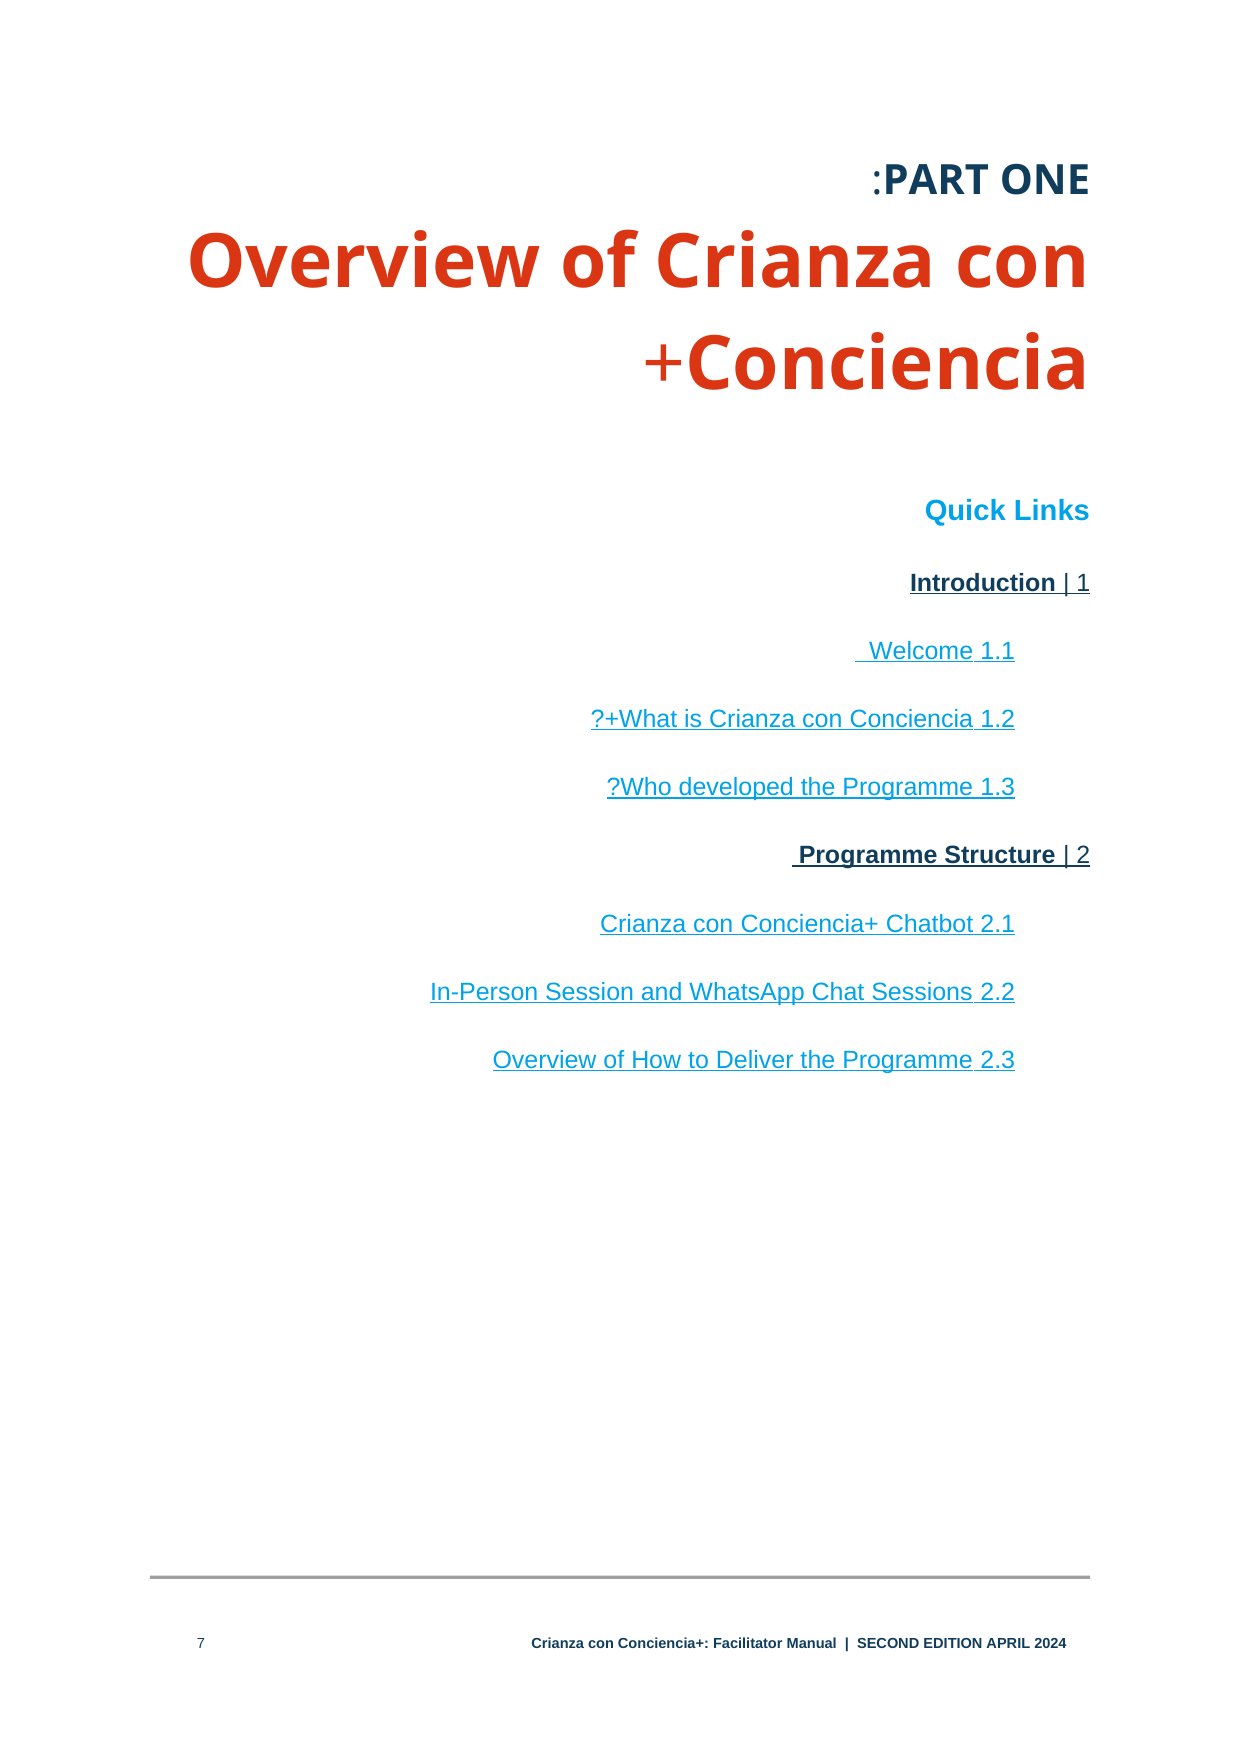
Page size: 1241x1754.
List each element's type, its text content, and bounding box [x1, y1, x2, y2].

text 2 | Programme Structure [150, 841, 1090, 869]
text 2.3 Overview of How to Deliver the Programme [150, 1045, 1090, 1074]
text 2.1 Crianza con Conciencia+ Chatbot [150, 909, 1090, 937]
text 1.1 Welcome [150, 636, 1090, 665]
text 1 | Introduction [150, 568, 1090, 597]
text 1.2 What is Crianza con Conciencia+? [150, 704, 1090, 733]
text 1.3 Who developed the Programme? [150, 772, 1090, 801]
text Quick Links [150, 493, 1090, 526]
text 2.2 In-Person Session and WhatsApp Chat Sessions [150, 977, 1090, 1006]
subtitle PART ONE: Overview of Crianza con Conciencia+ [150, 150, 1090, 411]
